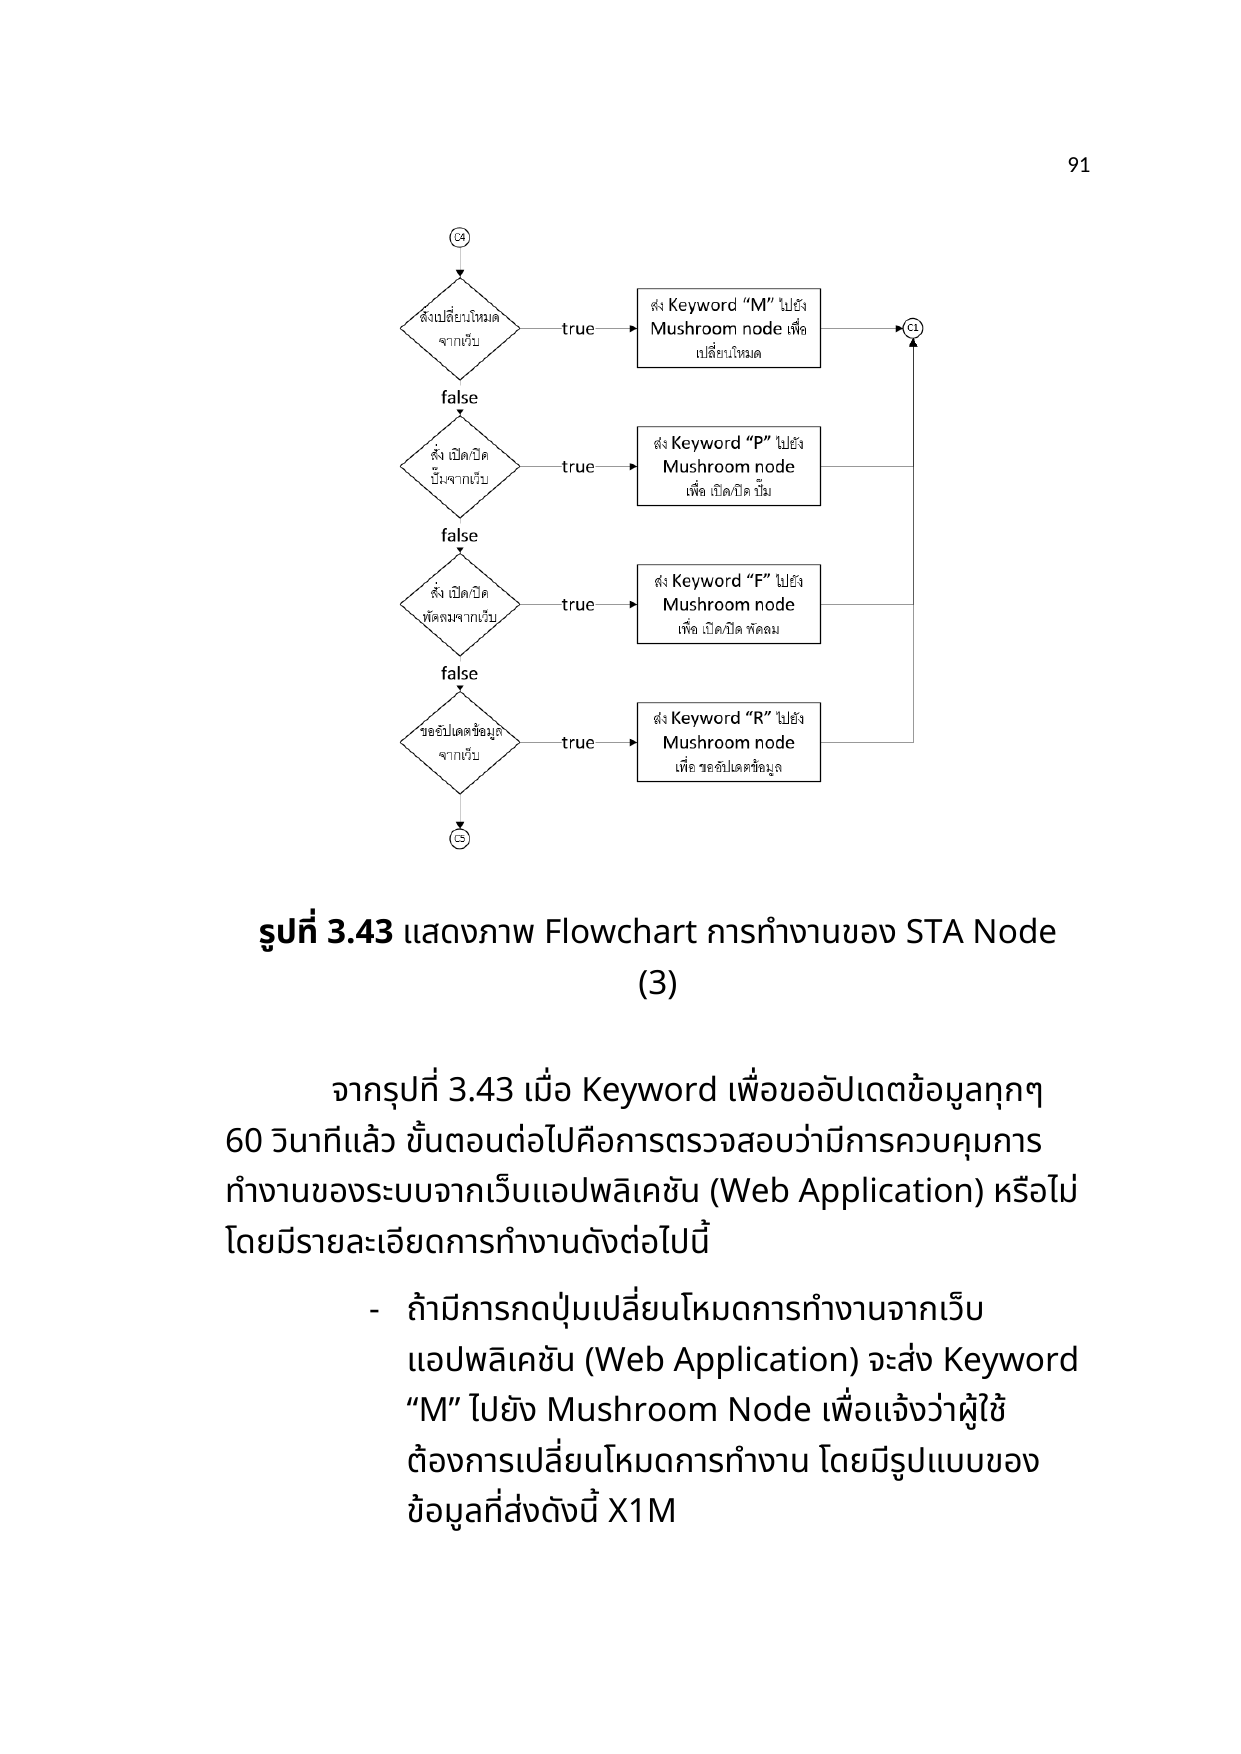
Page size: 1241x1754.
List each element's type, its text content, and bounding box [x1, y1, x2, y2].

text จากรุปที่ 3.43 เมื่อ Keyword เพื่อขออัปเดตข้อมูลทุกๆ 60 วินาทีแล้ว ขั้นตอนต่อไปคือการตรวจสอบว่ามีการควบคุมการทำงานของระบบจากเว็บแอปพลิเคชัน (Web Application) หรือไม่ โดยมีรายละเอียดการทำงานดังต่อไปนี้ [225, 1066, 1090, 1268]
list ถ้ามีการกดปุ่มเปลี่ยนโหมดการทำงานจากเว็บแอปพลิเคชัน (Web Application) จะส่ง Keyword “M” ไปยัง Mushroom Node เพื่อแจ้งว่าผู้ใช้ต้องการเปลี่ยนโหมดการทำงาน โดยมีรูปแบบของข้อมูลที่ส่งดังนี้ X1M [369, 1285, 1090, 1538]
picture [364, 225, 951, 863]
table_header รูปที่ 3.43 แสดงภาพ Flowchart การทำงานของ STA Node (3) [225, 225, 1090, 1004]
